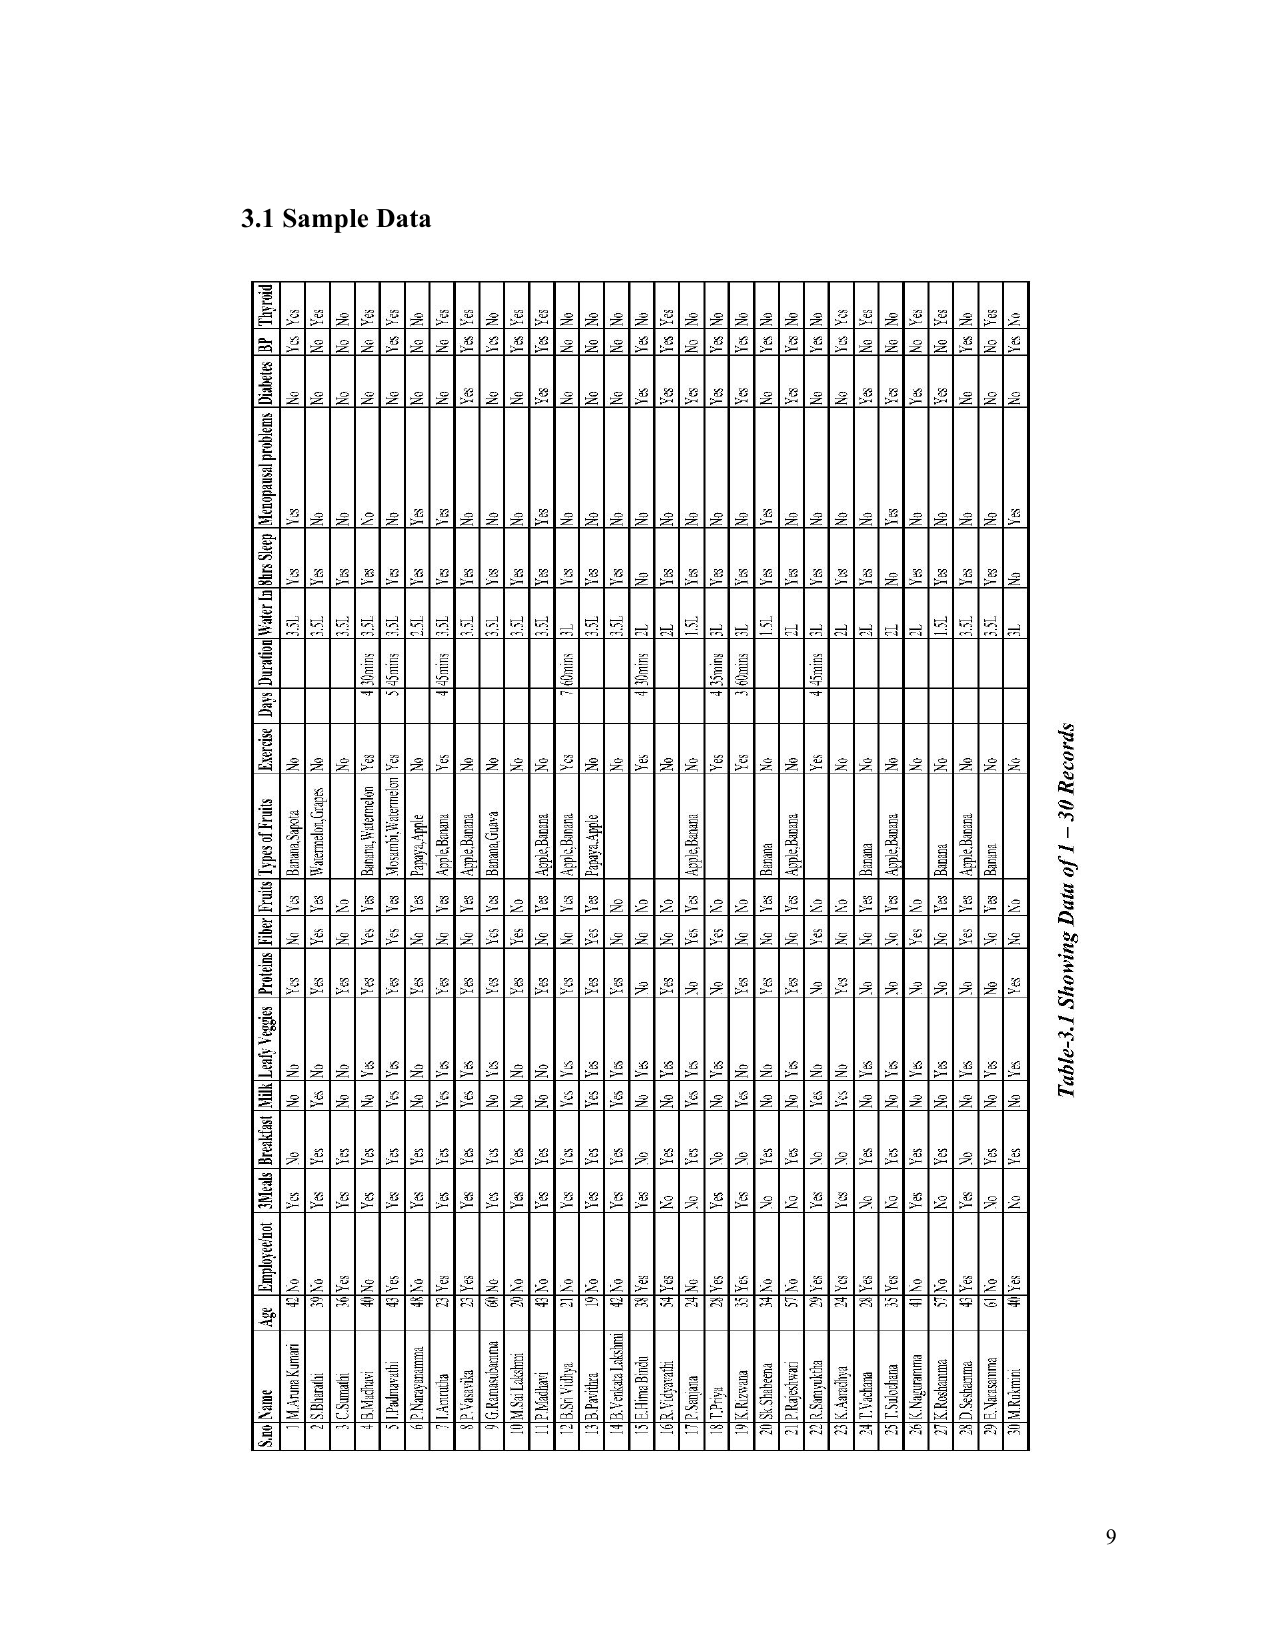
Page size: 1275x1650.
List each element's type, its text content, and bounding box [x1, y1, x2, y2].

picture [248, 278, 1032, 1453]
picture [1042, 704, 1091, 1116]
text 3.1 Sample Data [241, 203, 457, 234]
text 9 [1106, 1525, 1141, 1549]
